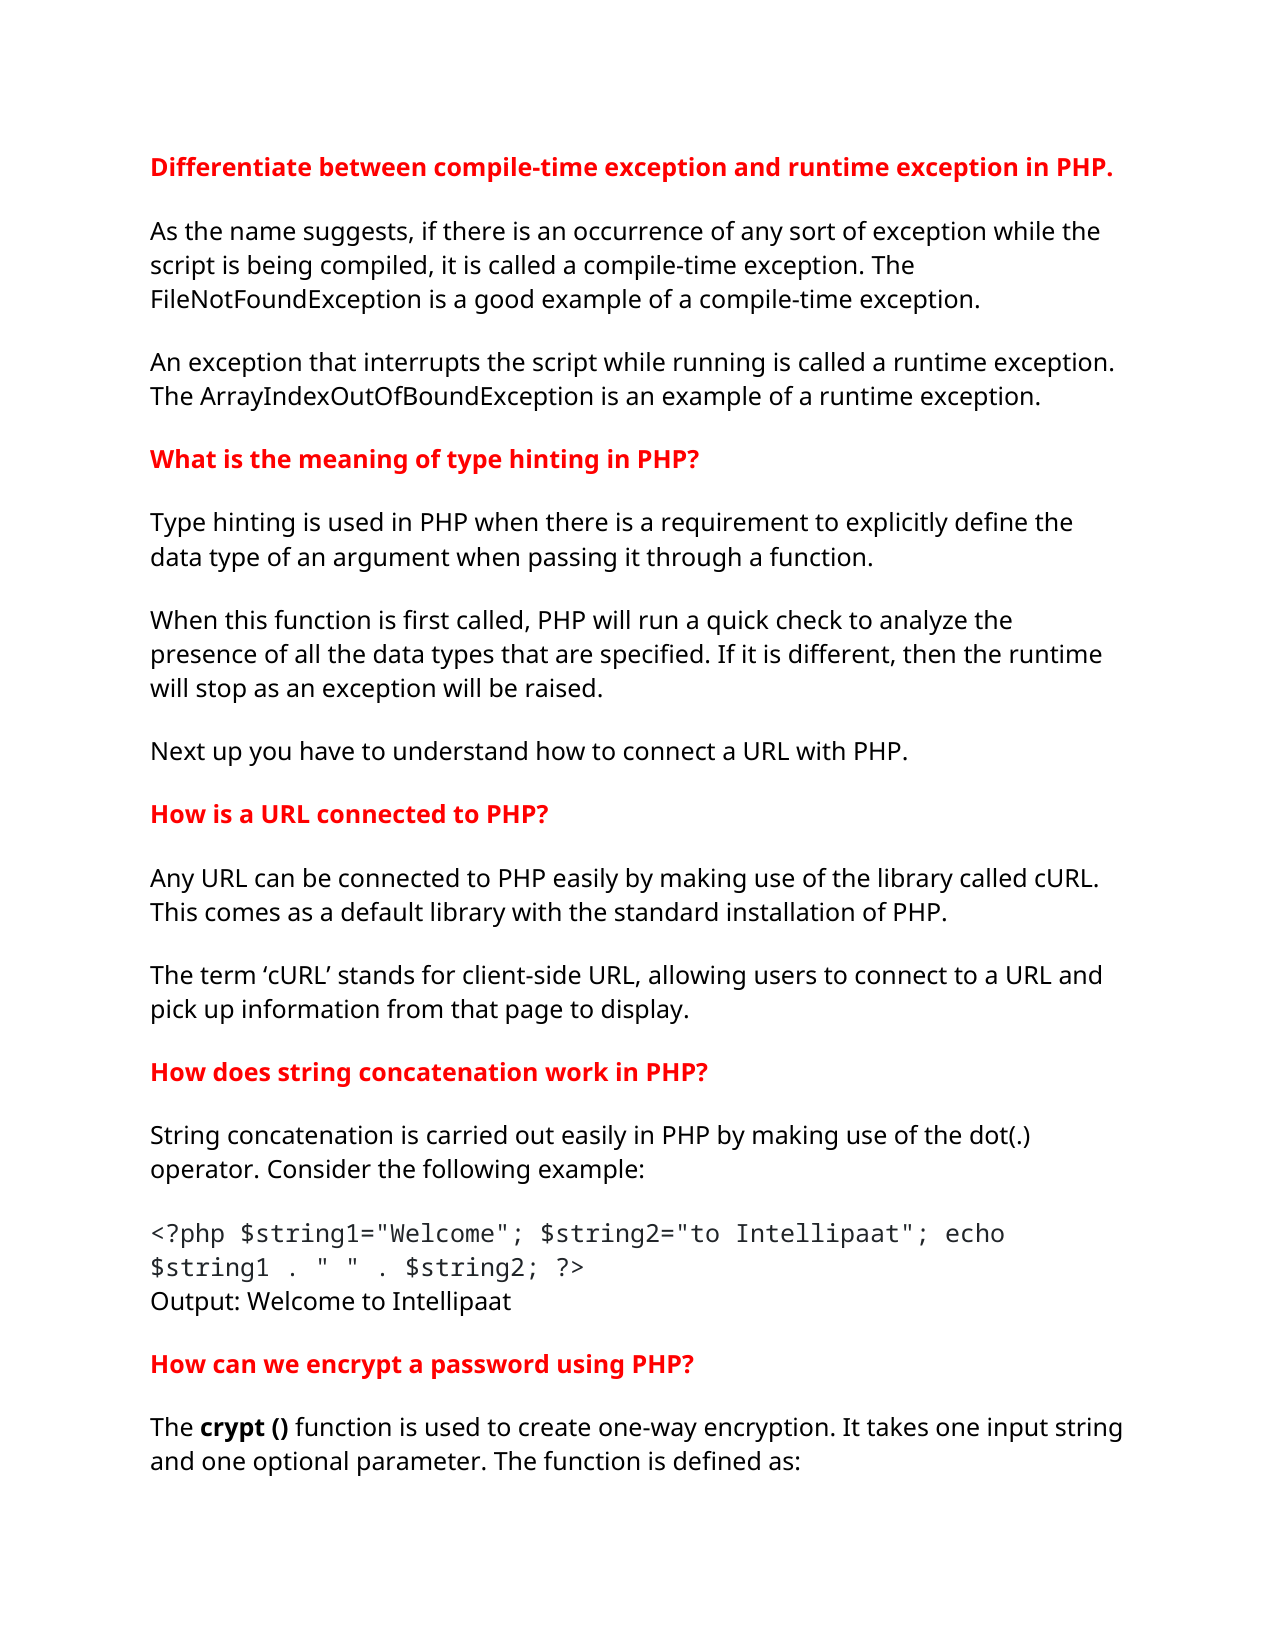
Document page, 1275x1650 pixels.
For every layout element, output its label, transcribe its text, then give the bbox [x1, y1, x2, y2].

text When this function is first called, PHP will run a quick check to analyze the presence of all the data types that are specified. If it is different, then the runtime will stop as an exception will be raised. [150, 602, 1125, 704]
text Next up you have to understand how to connect a URL with PHP. [150, 734, 1125, 768]
text An exception that interrupts the script while running is called a runtime exception. The ArrayIndexOutOfBoundException is an example of a runtime exception. [150, 344, 1125, 413]
text Type hinting is used in PHP when there is a requirement to explicitly define the data type of an argument when passing it through a function. [150, 505, 1125, 573]
subtitle How does string concatenation work in PHP? [150, 1055, 1125, 1089]
text Output: Welcome to Intellipaat [150, 1283, 1125, 1317]
text String concatenation is carried out easily in PHP by making use of the dot(.) operator. Consider the following example: [150, 1118, 1125, 1186]
text The term ‘cURL’ stands for client-side URL, allowing users to connect to a URL and pick up information from that page to display. [150, 957, 1125, 1026]
text The crypt () function is used to create one-way encryption. It takes one input string and one optional parameter. The function is defined as: [150, 1410, 1125, 1478]
subtitle How can we encrypt a password using PHP? [150, 1347, 1125, 1381]
text <?php $string1="Welcome"; $string2="to Intellipaat"; echo $string1 . " " . $string2; ?> [150, 1215, 1125, 1283]
text Any URL can be connected to PHP easily by making use of the library called cURL. This comes as a default library with the standard installation of PHP. [150, 860, 1125, 928]
subtitle How is a URL connected to PHP? [150, 797, 1125, 831]
text As the name suggests, if there is an occurrence of any sort of exception while the script is being compiled, it is called a compile-time exception. The FileNotFoundException is a good example of a compile-time exception. [150, 213, 1125, 315]
subtitle Differentiate between compile-time exception and runtime exception in PHP. [150, 150, 1125, 184]
subtitle What is the meaning of type hinting in PHP? [150, 442, 1125, 476]
